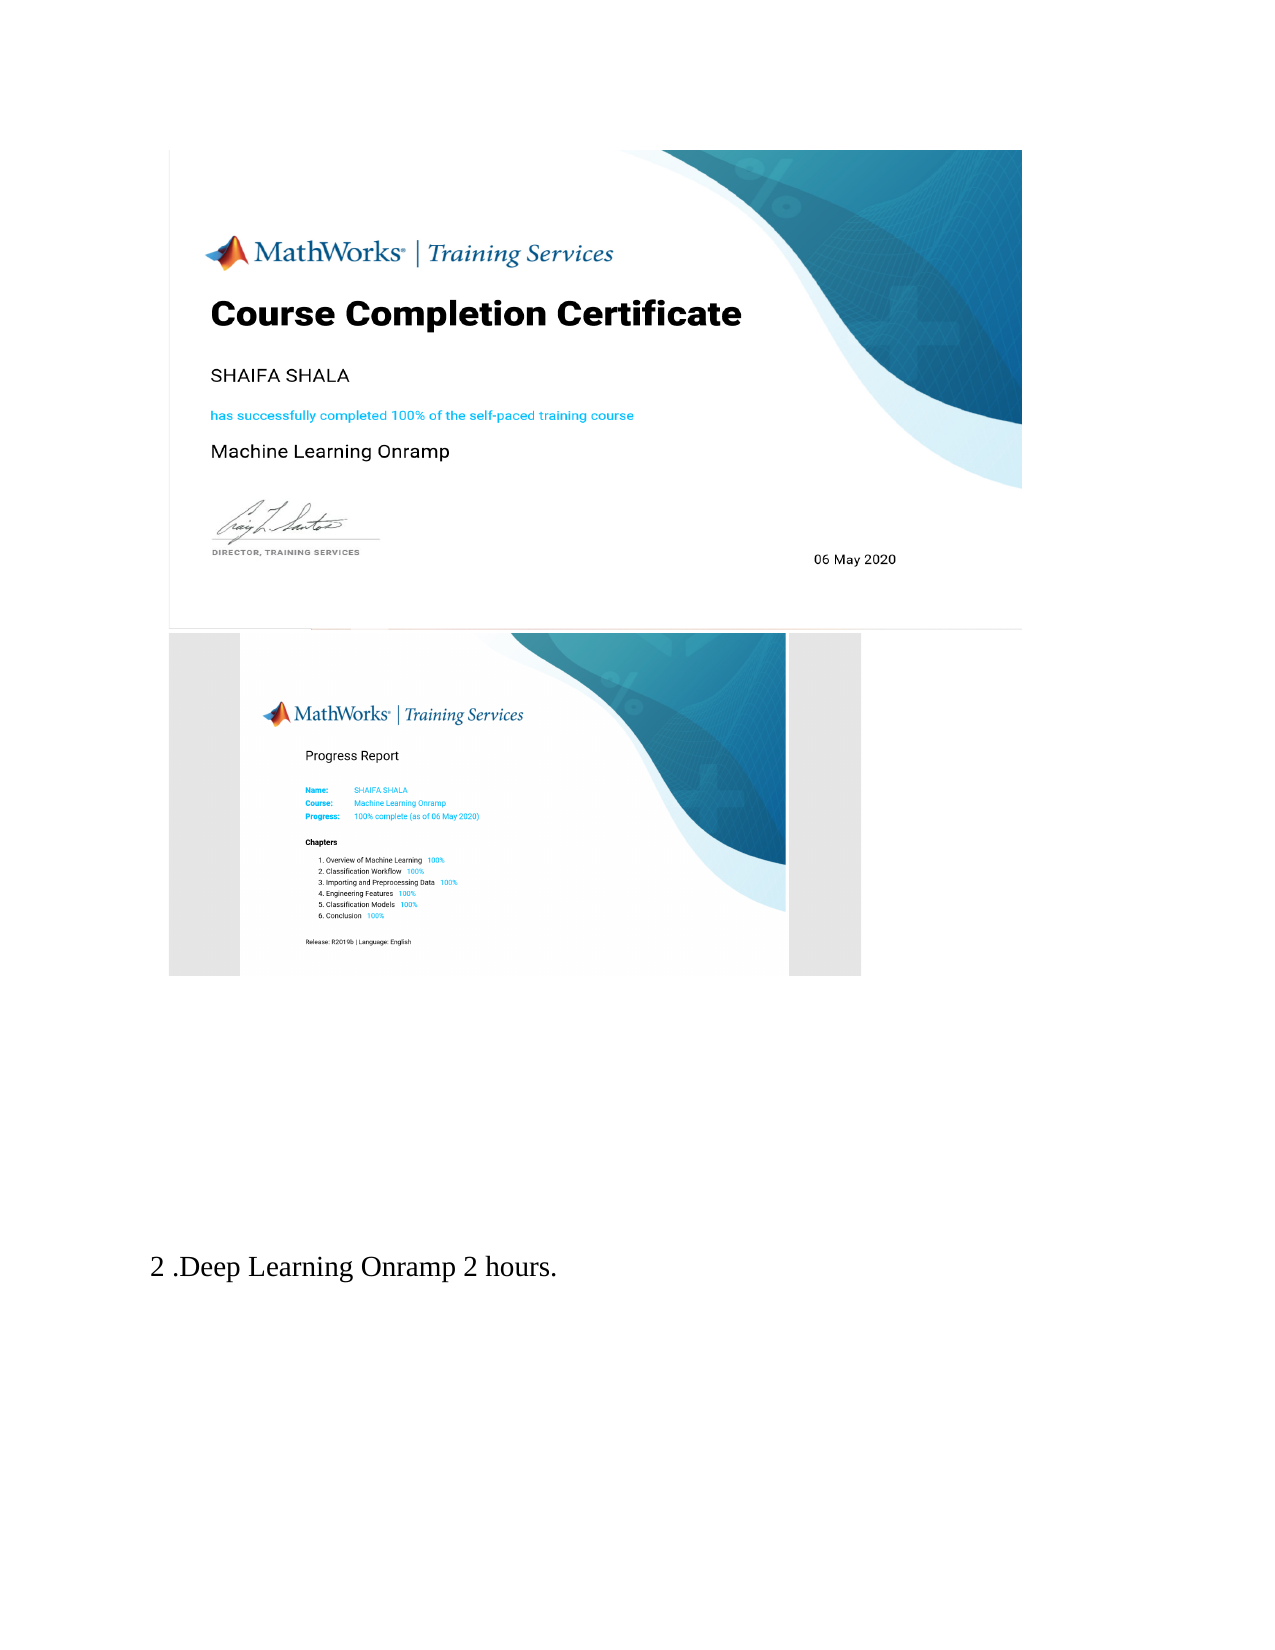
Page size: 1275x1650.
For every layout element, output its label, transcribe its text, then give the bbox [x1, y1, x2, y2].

text 2 .Deep Learning Onramp 2 hours. [150, 1249, 1125, 1283]
